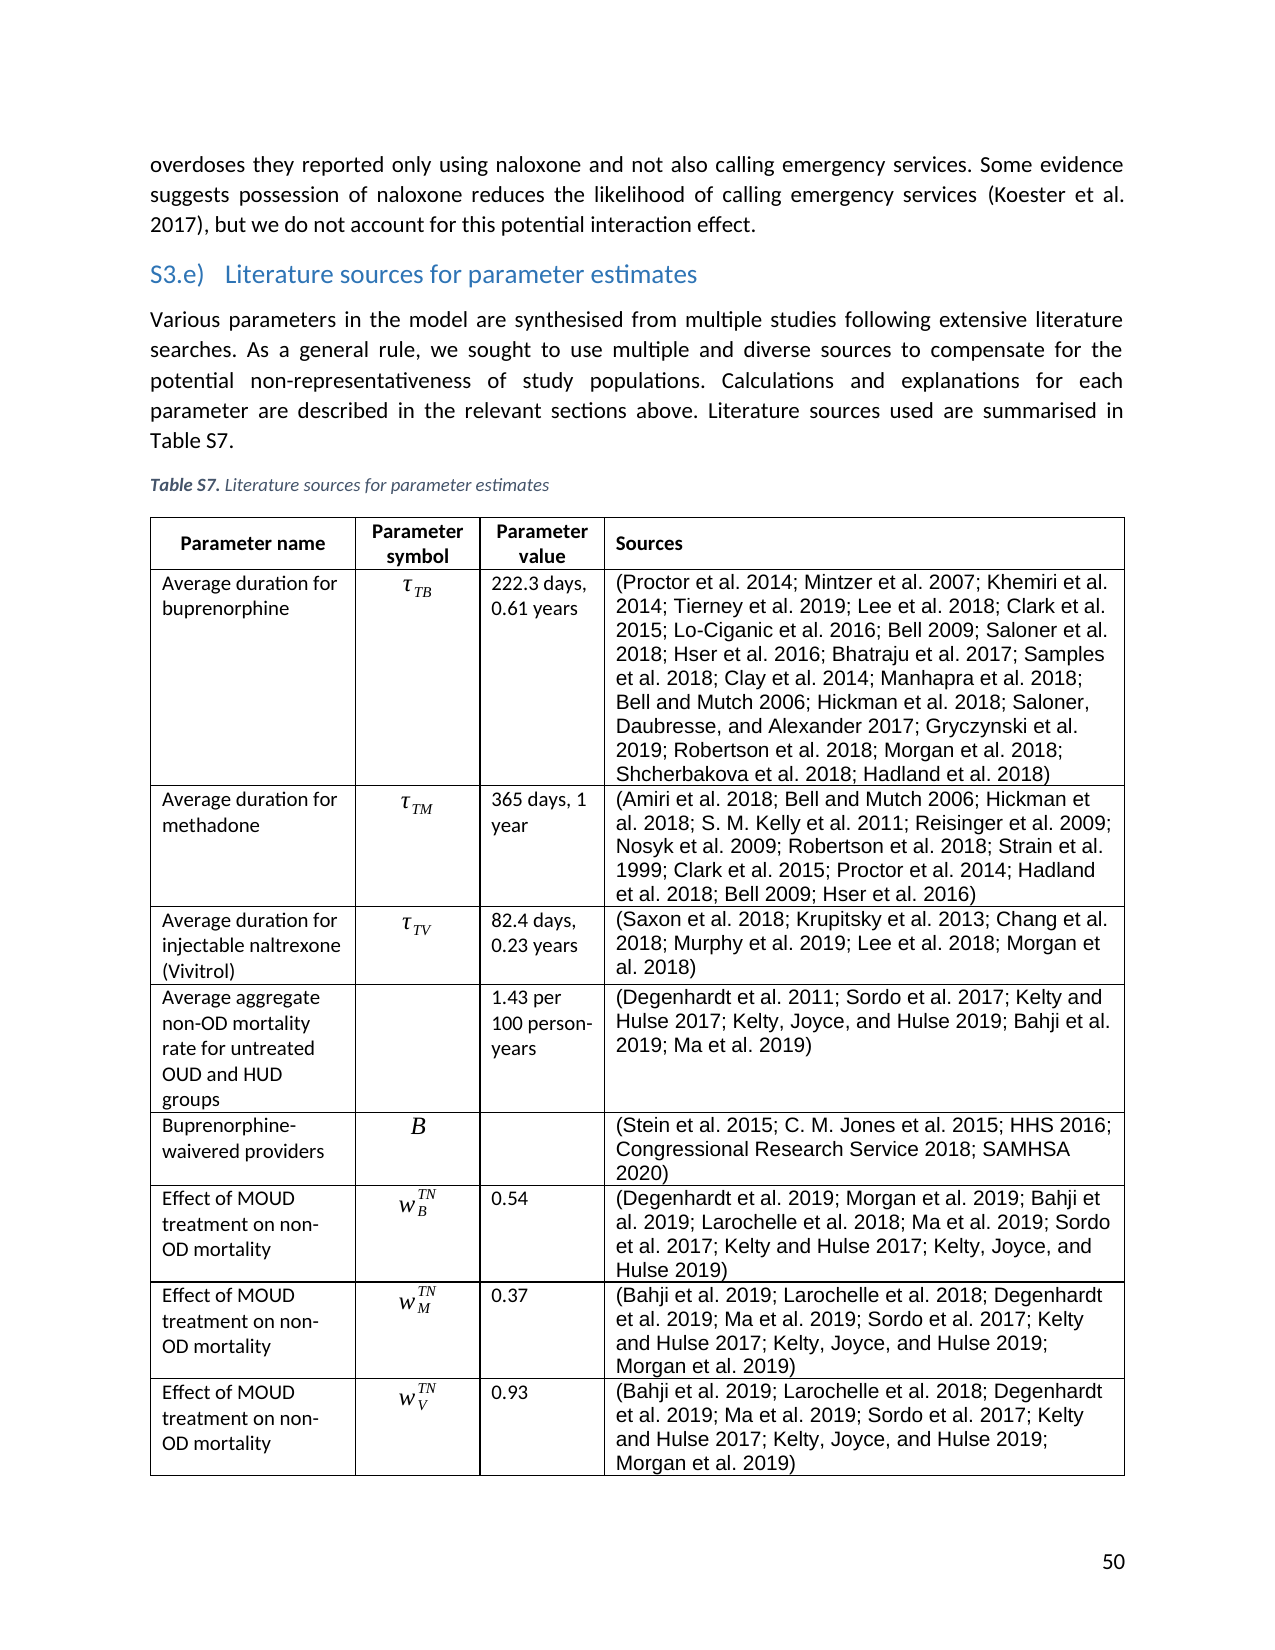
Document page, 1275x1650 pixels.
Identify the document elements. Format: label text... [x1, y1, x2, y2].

table_cell [356, 786, 479, 906]
table_cell Buprenorphine-waivered providers [151, 1113, 355, 1184]
table_cell [356, 1186, 479, 1281]
table_cell [356, 570, 479, 785]
table_cell 0.54 [481, 1186, 604, 1281]
table_cell 0.37 [481, 1283, 604, 1378]
table_header Parameter value [481, 518, 604, 569]
table_cell 222.3 days, 0.61 years [481, 570, 604, 785]
table_cell Effect of MOUD treatment on non-OD mortality [151, 1186, 355, 1281]
text Various parameters in the model are synthesised from multiple studies following extensive literature searches. As a general rule, we sought to use multiple and diverse sources to compensate for the potential non-representativeness of study populations. Calculations and explanations for each parameter are described in the relevant sections above. Literature sources used are summarised in Table S7. [150, 305, 1125, 454]
table_cell (Amiri et al. 2018; Bell and Mutch 2006; Hickman et al. 2018; S. M. Kelly et al. 2011; Reisinger et al. 2009; Nosyk et al. 2009; Robertson et al. 2018; Strain et al. 1999; Clark et al. 2015; Proctor et al. 2014; Hadland et al. 2018; Bell 2009; Hser et al. 2016) [605, 786, 1124, 906]
table_cell Average duration for buprenorphine [151, 570, 355, 785]
table_header Parameter symbol [356, 518, 479, 569]
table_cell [605, 1379, 1124, 1475]
table_cell 1.43 per 100 person-years [481, 985, 604, 1112]
table_header Sources [605, 518, 1124, 569]
subtitle Literature sources for parameter estimates [150, 257, 1125, 290]
table_cell Effect of MOUD treatment on non-OD mortality [151, 1283, 355, 1378]
table_cell (Saxon et al. 2018; Krupitsky et al. 2013; Chang et al. 2018; Murphy et al. 2019; Lee et al. 2018; Morgan et al. 2018) [605, 907, 1124, 983]
table_cell [356, 1283, 479, 1378]
table_cell 365 days, 1 year [481, 786, 604, 906]
table_cell (Stein et al. 2015; C. M. Jones et al. 2015; HHS 2016; Congressional Research Service 2018; SAMHSA 2020) [605, 1113, 1124, 1184]
table_cell Average duration for methadone [151, 786, 355, 906]
table_cell [356, 1113, 479, 1184]
table_cell (Degenhardt et al. 2019; Morgan et al. 2019; Bahji et al. 2019; Larochelle et al. 2018; Ma et al. 2019; Sordo et al. 2017; Kelty and Hulse 2017; Kelty, Joyce, and Hulse 2019) [605, 1186, 1124, 1281]
table_cell (Proctor et al. 2014; Mintzer et al. 2007; Khemiri et al. 2014; Tierney et al. 2019; Lee et al. 2018; Clark et al. 2015; Lo-Ciganic et al. 2016; Bell 2009; Saloner et al. 2018; Hser et al. 2016; Bhatraju et al. 2017; Samples et al. 2018; Clay et al. 2014; Manhapra et al. 2018; Bell and Mutch 2006; Hickman et al. 2018; Saloner, Daubresse, and Alexander 2017; Gryczynski et al. 2019; Robertson et al. 2018; Morgan et al. 2018; Shcherbakova et al. 2018; Hadland et al. 2018) [605, 570, 1124, 785]
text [150, 150, 1125, 238]
table_cell (Degenhardt et al. 2011; Sordo et al. 2017; Kelty and Hulse 2017; Kelty, Joyce, and Hulse 2019; Bahji et al. 2019; Ma et al. 2019) [605, 985, 1124, 1112]
text Table S7. Literature sources for parameter estimates [150, 473, 1125, 496]
table_cell [481, 1113, 604, 1184]
table_cell [356, 985, 479, 1112]
table_cell Average aggregate non-OD mortality rate for untreated OUD and HUD groups [151, 985, 355, 1112]
table_cell Effect of MOUD treatment on non-OD mortality [151, 1379, 355, 1475]
table_header Parameter name [151, 518, 355, 569]
table_cell Average duration for injectable naltrexone (Vivitrol) [151, 907, 355, 983]
table_cell [356, 907, 479, 983]
table_cell [356, 1379, 479, 1475]
table_cell 0.93 [481, 1379, 604, 1475]
table_cell 82.4 days, 0.23 years [481, 907, 604, 983]
